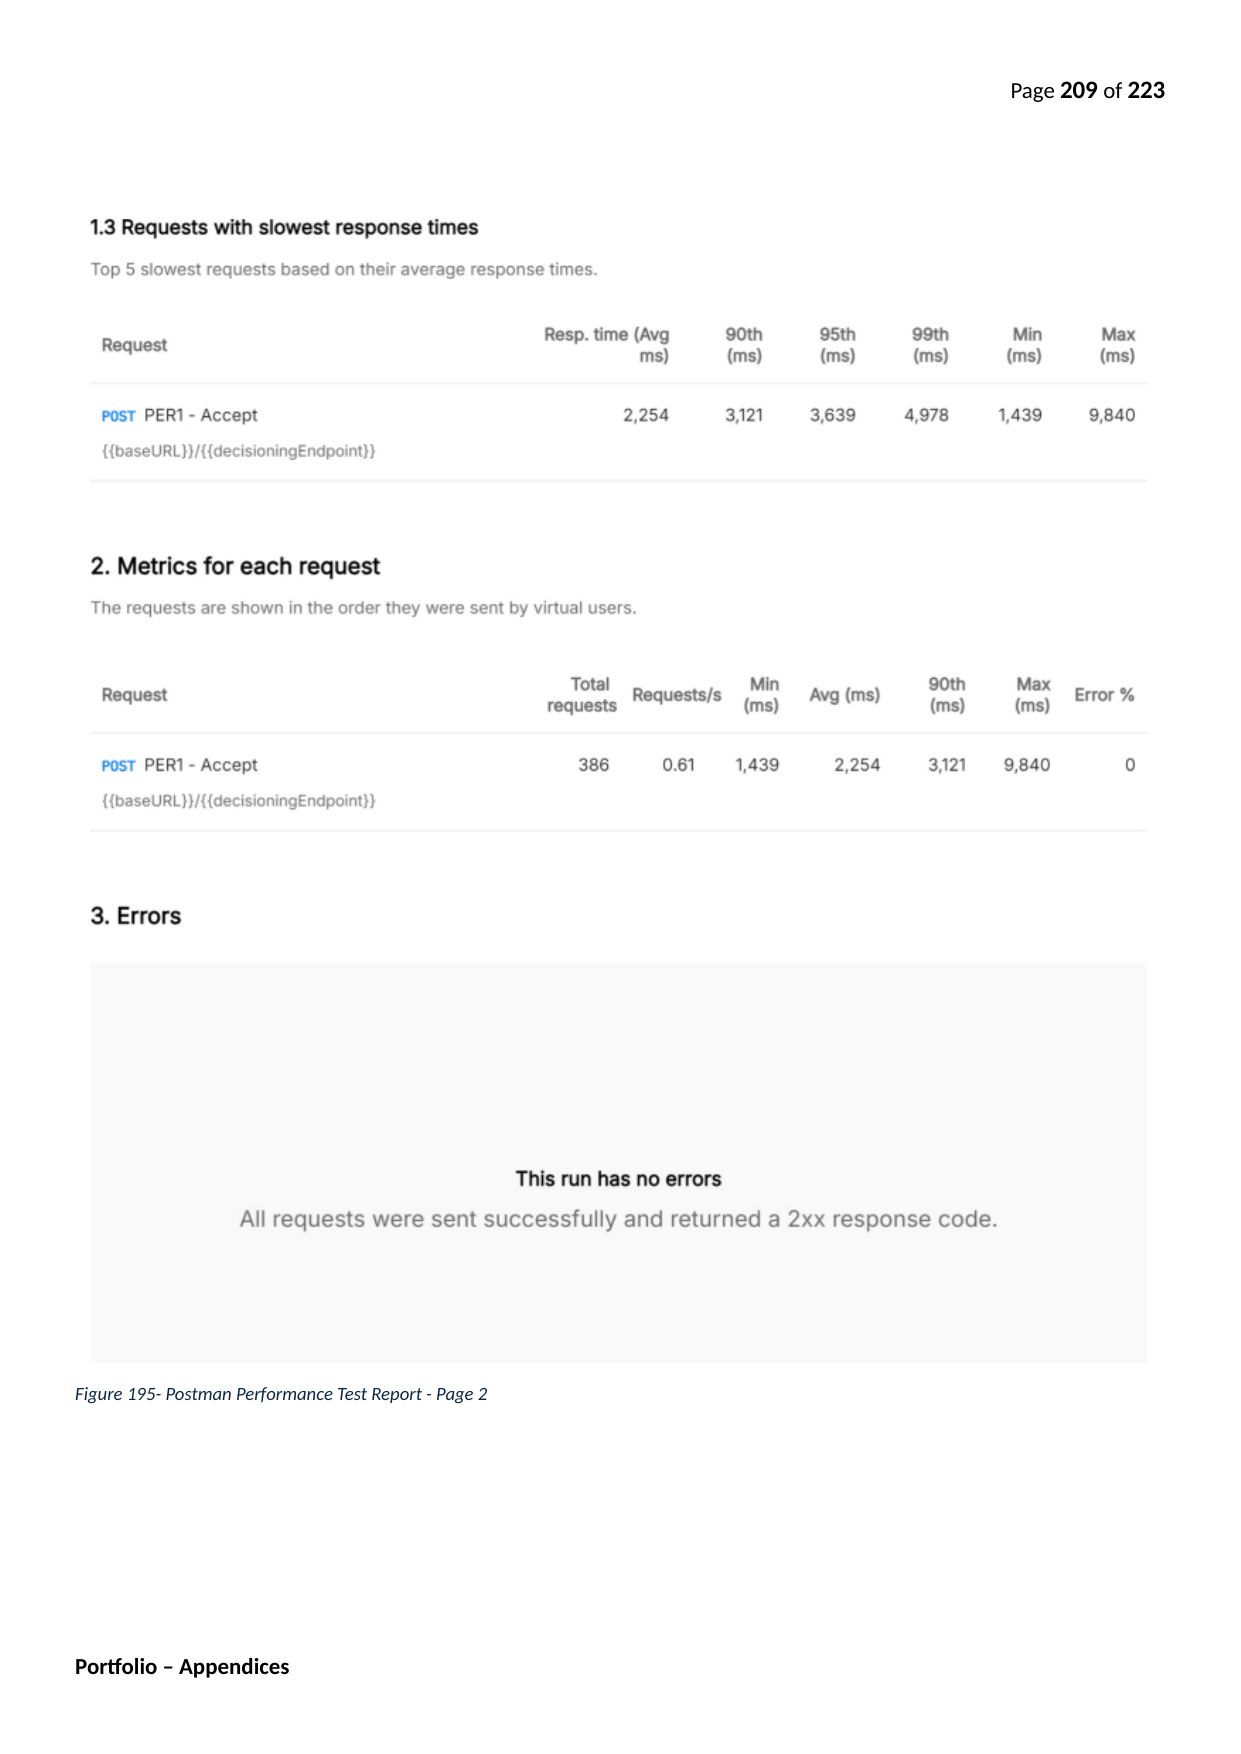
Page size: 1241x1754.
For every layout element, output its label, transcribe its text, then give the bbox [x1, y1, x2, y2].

picture [75, 151, 1166, 1363]
text Figure 195- Postman Performance Test Report - Page 2 [75, 1382, 1165, 1404]
